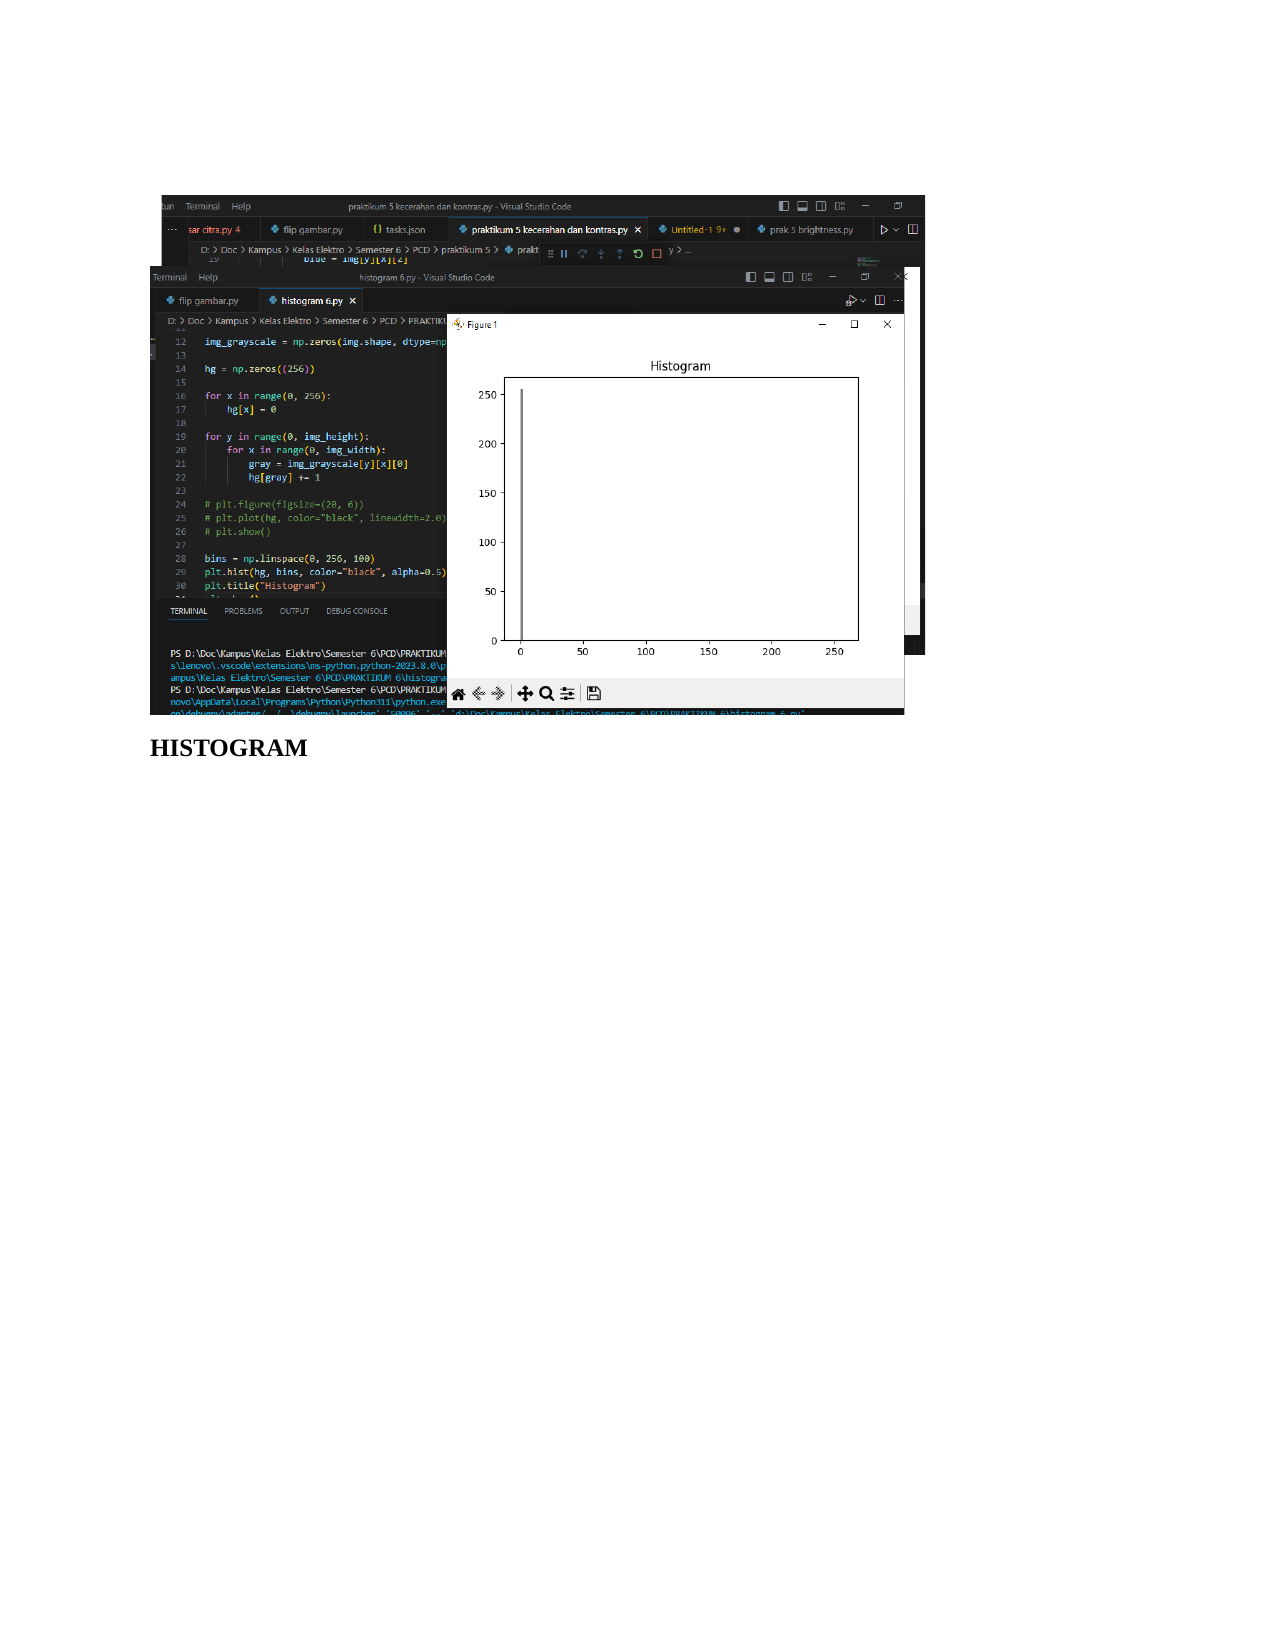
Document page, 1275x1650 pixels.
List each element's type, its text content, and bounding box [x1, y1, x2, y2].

picture [150, 195, 926, 715]
